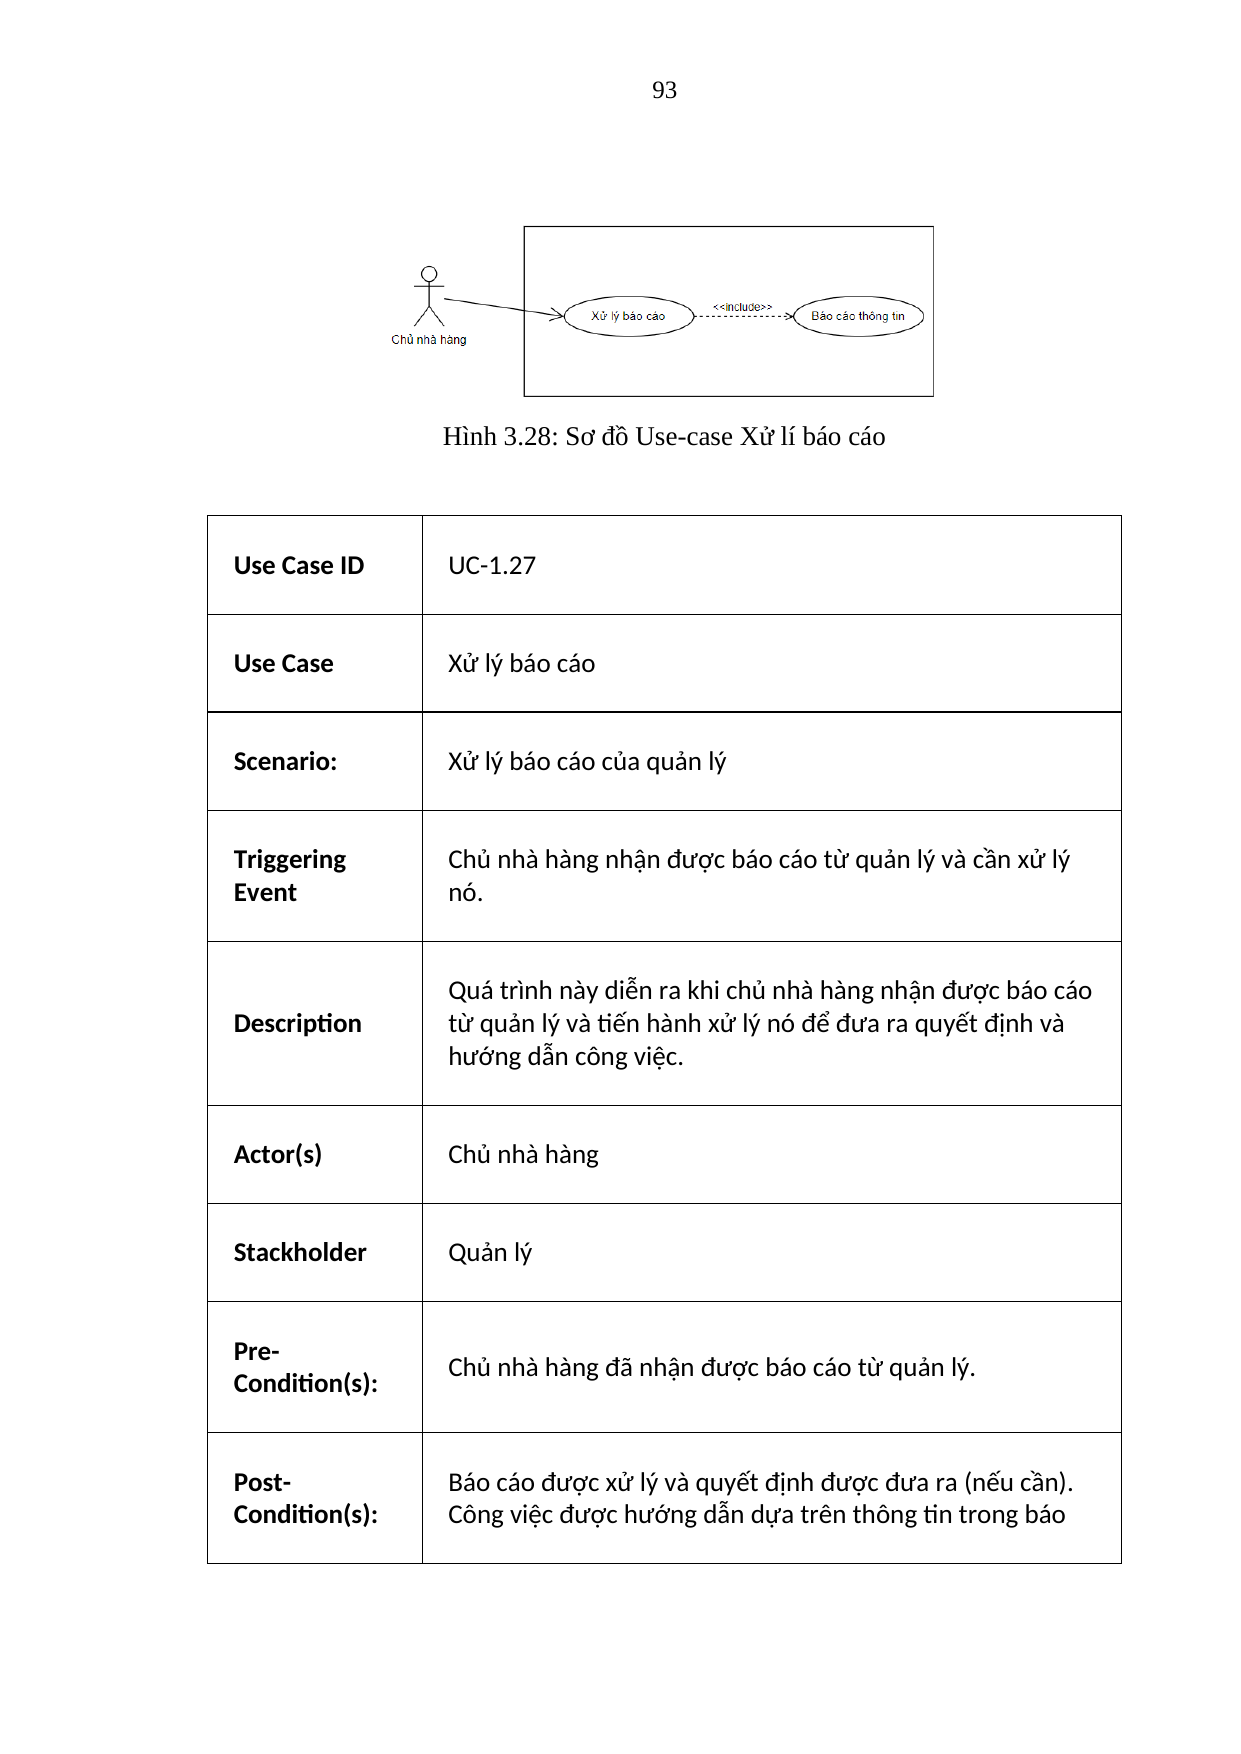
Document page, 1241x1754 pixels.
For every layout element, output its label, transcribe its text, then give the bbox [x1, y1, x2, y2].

table_header Use Case ID [208, 516, 422, 613]
table_cell Triggering Event [208, 811, 422, 941]
table_cell Pre-Condition(s): [208, 1302, 422, 1432]
table_cell Chủ nhà hàng đã nhận được báo cáo từ quản lý. [423, 1302, 1121, 1432]
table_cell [423, 1433, 1121, 1563]
table_cell Chủ nhà hàng nhận được báo cáo từ quản lý và cần xử lý nó. [423, 811, 1121, 941]
table_cell Use Case [208, 615, 422, 711]
table_header UC-1.27 [423, 516, 1121, 613]
picture [377, 206, 952, 406]
text Hình 3.28: Sơ đồ Use-case Xử lí báo cáo [207, 420, 1122, 451]
table_cell Xử lý báo cáo của quản lý [423, 713, 1121, 809]
table_cell Post-Condition(s): [208, 1433, 422, 1563]
table_cell Description [208, 942, 422, 1104]
table_cell Quản lý [423, 1204, 1121, 1301]
table_cell Scenario: [208, 713, 422, 809]
table_cell Actor(s) [208, 1106, 422, 1203]
table_cell Xử lý báo cáo [423, 615, 1121, 711]
table_cell Stackholder [208, 1204, 422, 1301]
table_cell Quá trình này diễn ra khi chủ nhà hàng nhận được báo cáo từ quản lý và tiến hành xử lý nó để đưa ra quyết định và hướng dẫn công việc. [423, 942, 1121, 1104]
table_cell Chủ nhà hàng [423, 1106, 1121, 1203]
